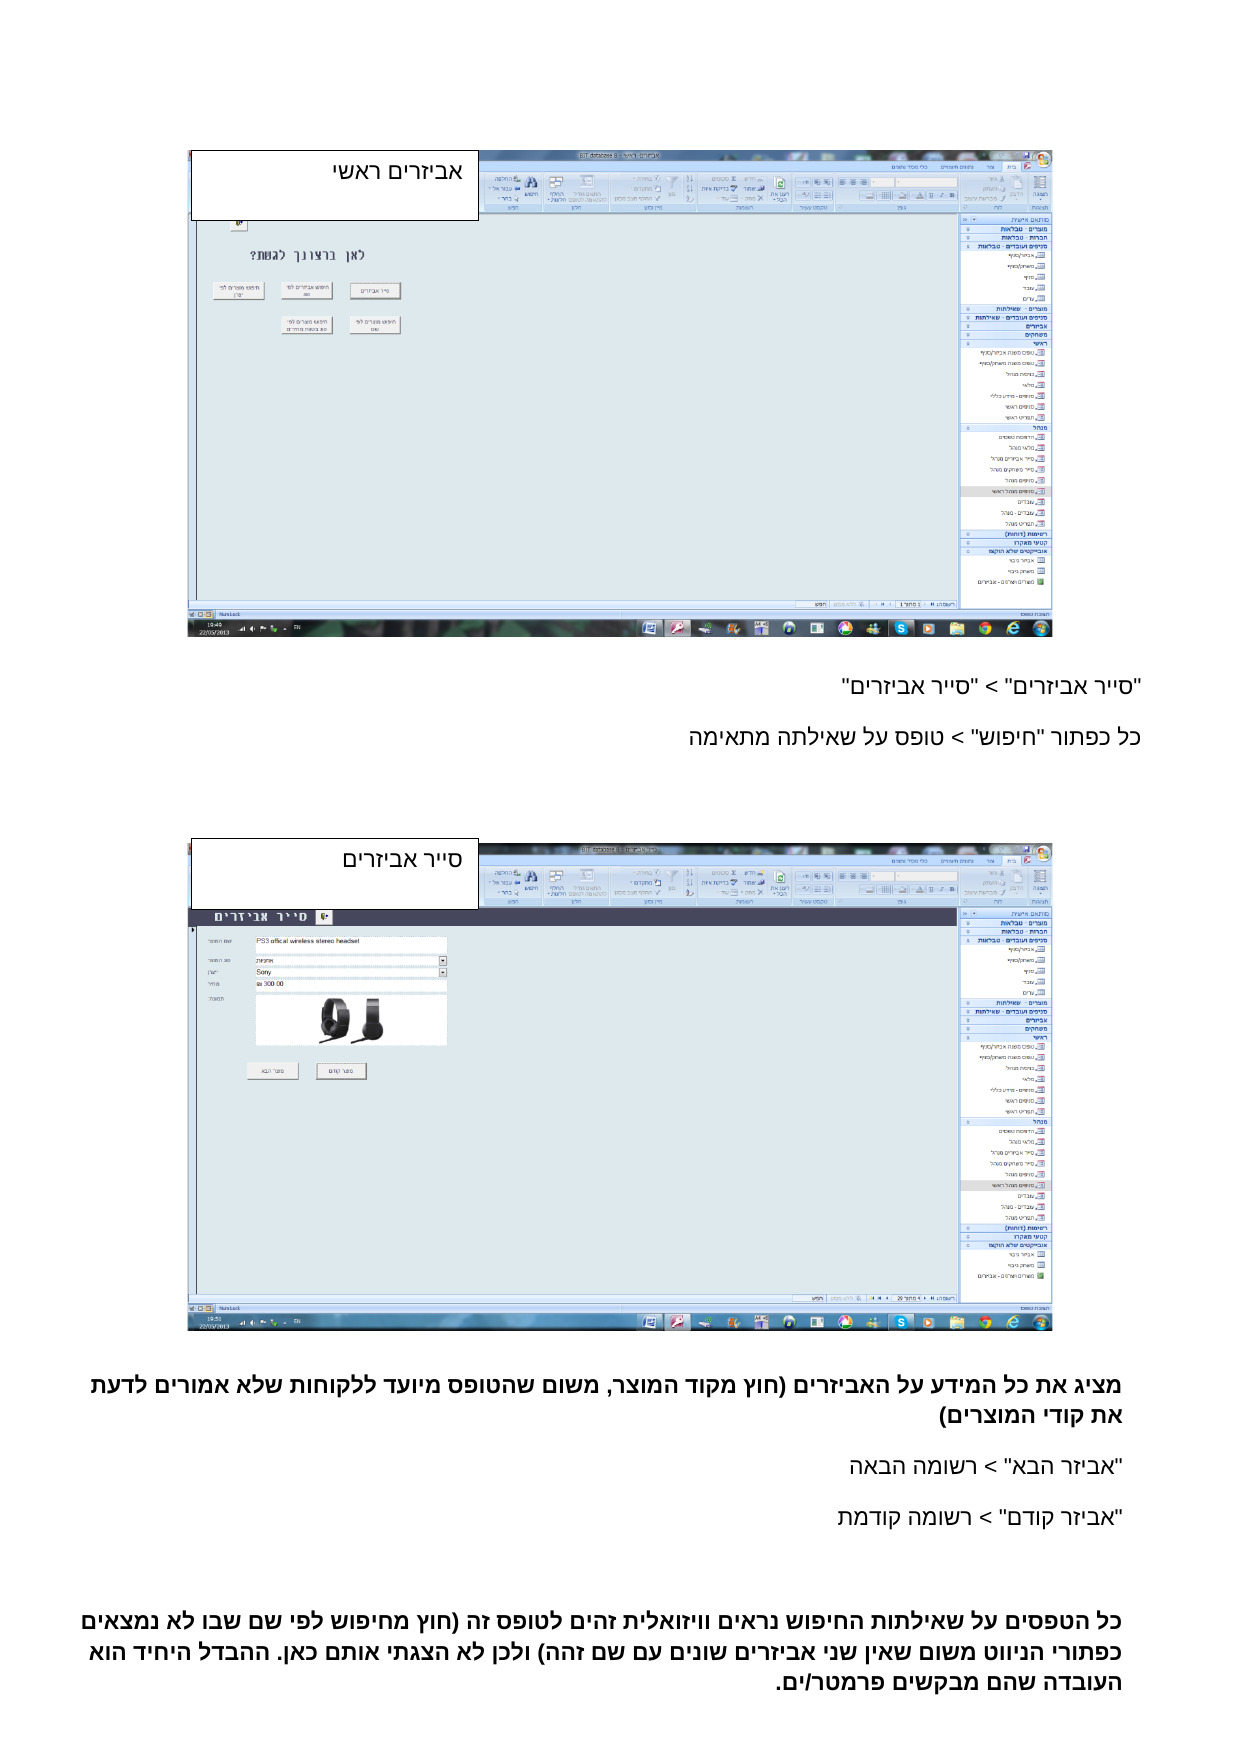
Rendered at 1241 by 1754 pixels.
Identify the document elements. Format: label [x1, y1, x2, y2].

picture [187, 150, 1053, 637]
picture [187, 843, 1053, 1331]
